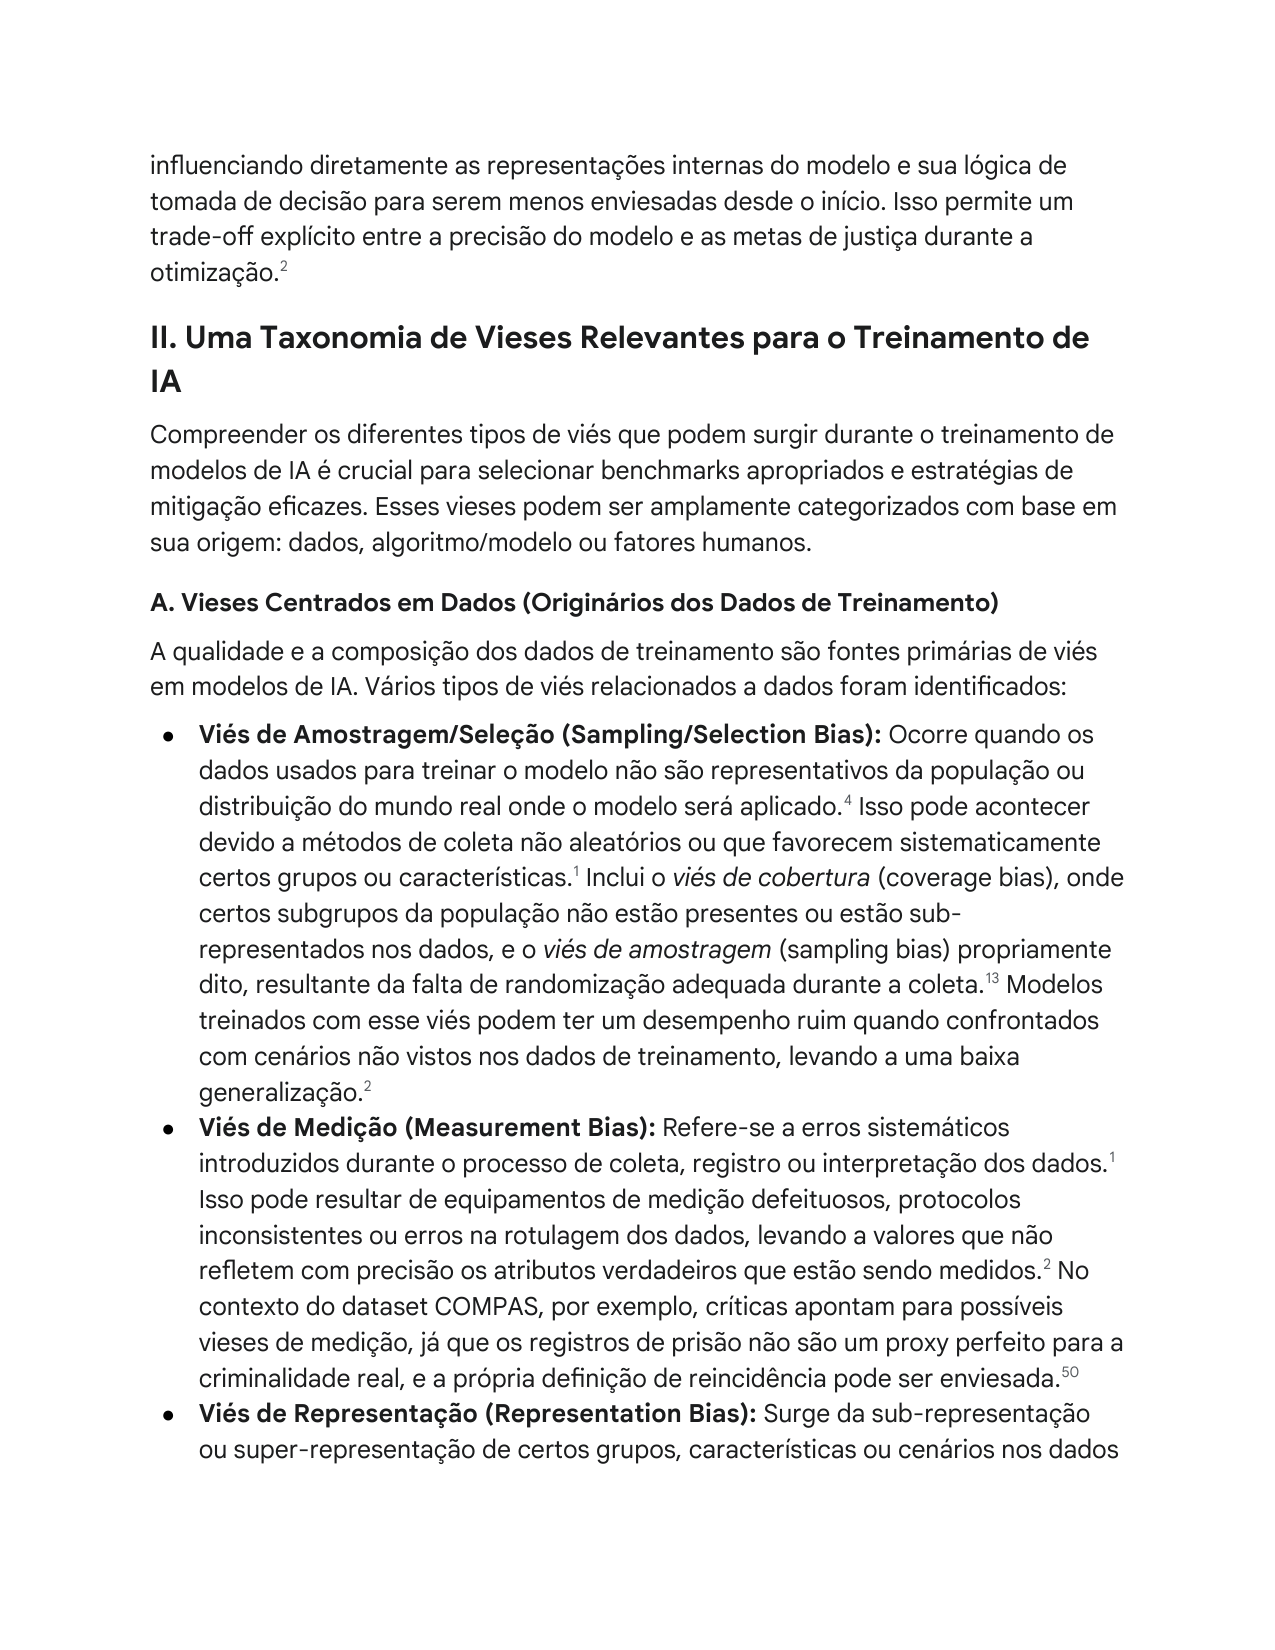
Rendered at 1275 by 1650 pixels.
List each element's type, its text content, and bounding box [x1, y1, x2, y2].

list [161, 1398, 1125, 1466]
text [150, 150, 1125, 288]
text Compreender os diferentes tipos de viés que podem surgir durante o treinamento de modelos de IA é crucial para selecionar benchmarks apropriados e estratégias de mitigação eficazes. Esses vieses podem ser amplamente categorizados com base em sua origem: dados, algoritmo/modelo ou fatores humanos. [150, 419, 1125, 558]
list Viés de Medição (Measurement Bias): Refere-se a erros sistemáticos introduzidos durante o processo de coleta, registro ou interpretação dos dados.1 Isso pode resultar de equipamentos de medição defeituosos, protocolos inconsistentes ou erros na rotulagem dos dados, levando a valores que não refletem com precisão os atributos verdadeiros que estão sendo medidos.2 No contexto do dataset COMPAS, por exemplo, críticas apontam para possíveis vieses de medição, já que os registros de prisão não são um proxy perfeito para a criminalidade real, e a própria definição de reincidência pode ser enviesada.50 [161, 1113, 1125, 1394]
text A qualidade e a composição dos dados de treinamento são fontes primárias de viés em modelos de IA. Vários tipos de viés relacionados a dados foram identificados: [150, 636, 1125, 703]
subtitle A. Vieses Centrados em Dados (Originários dos Dados de Treinamento) [150, 587, 1125, 619]
subtitle II. Uma Taxonomia de Vieses Relevantes para o Treinamento de IA [150, 318, 1125, 402]
list Viés de Amostragem/Seleção (Sampling/Selection Bias): Ocorre quando os dados usados para treinar o modelo não são representativos da população ou distribuição do mundo real onde o modelo será aplicado.4 Isso pode acontecer devido a métodos de coleta não aleatórios ou que favorecem sistematicamente certos grupos ou características.1 Inclui o viés de cobertura (coverage bias), onde certos subgrupos da população não estão presentes ou estão sub-representados nos dados, e o viés de amostragem (sampling bias) propriamente dito, resultante da falta de randomização adequada durante a coleta.13 Modelos treinados com esse viés podem ter um desempenho ruim quando confrontados com cenários não vistos nos dados de treinamento, levando a uma baixa generalização.2 [161, 720, 1125, 1108]
